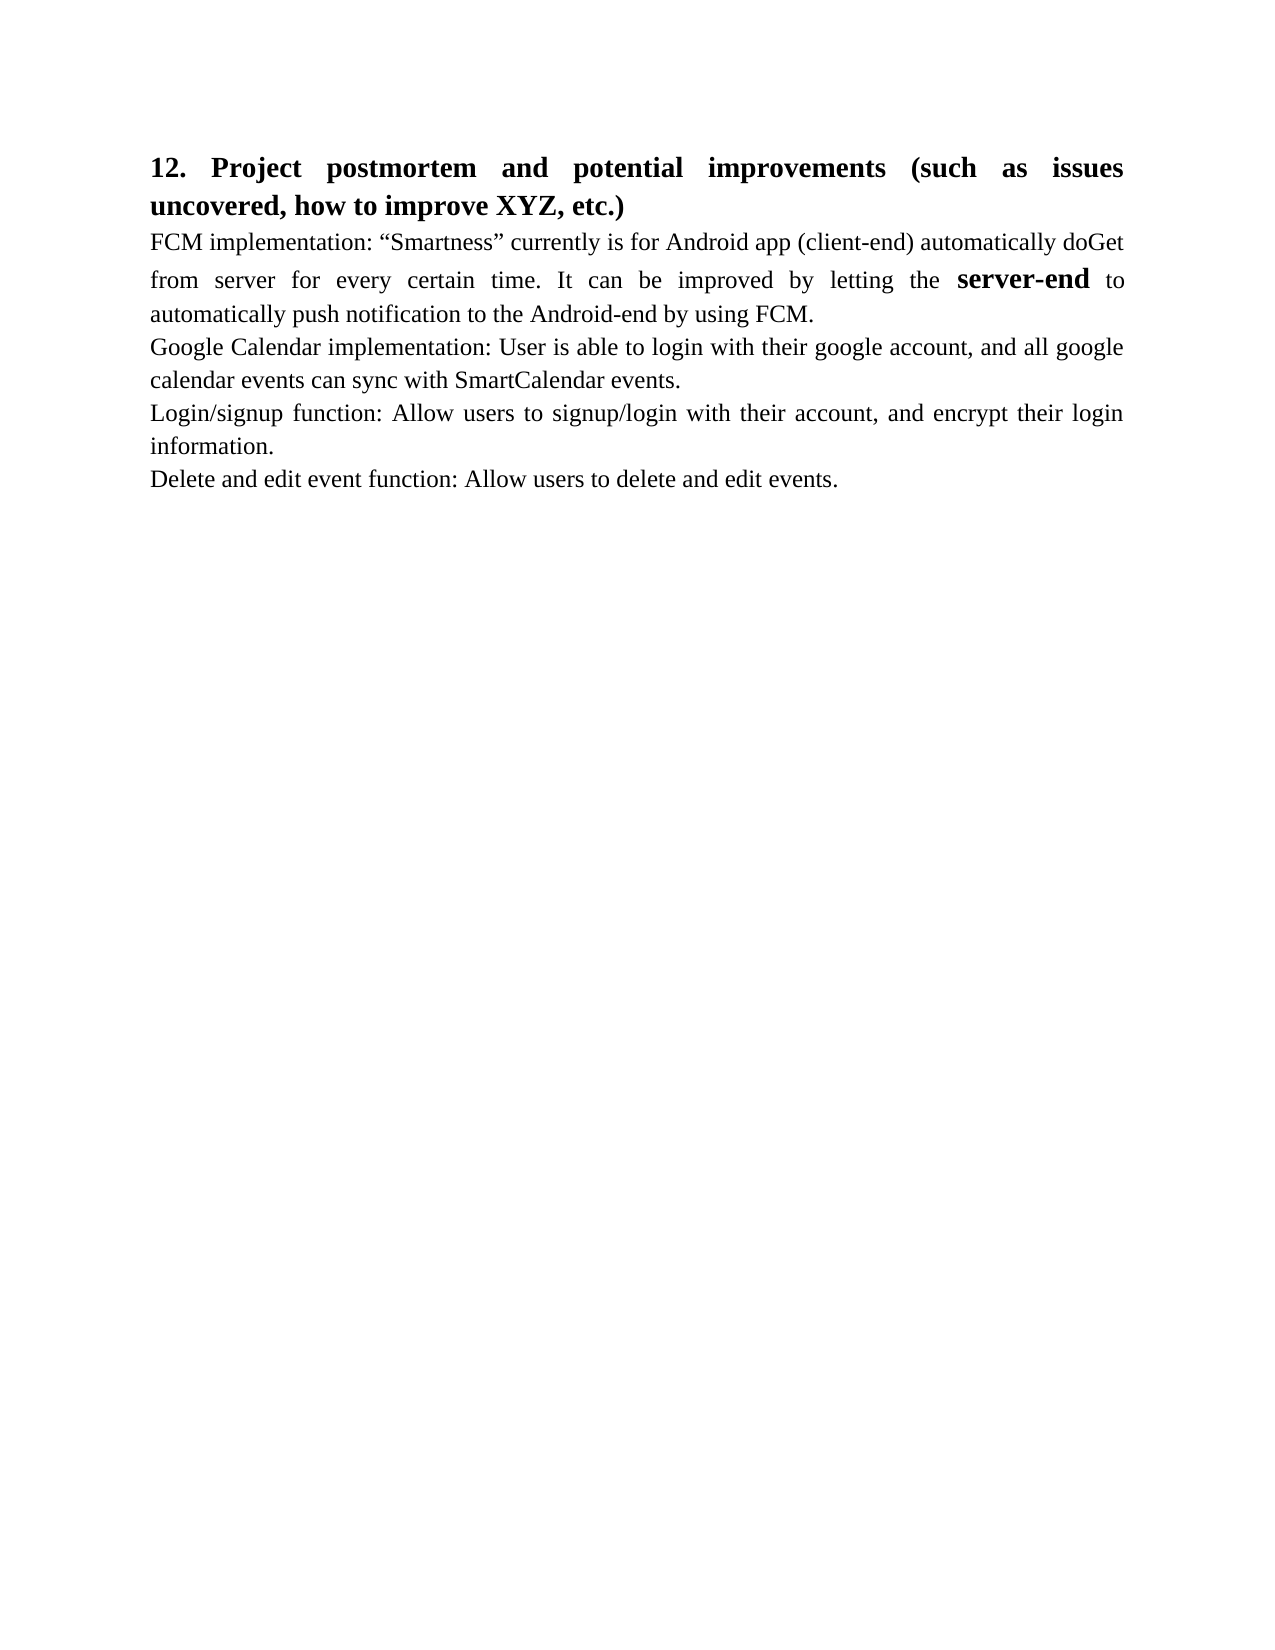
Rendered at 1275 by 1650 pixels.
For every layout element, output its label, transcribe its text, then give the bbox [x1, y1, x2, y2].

text Google Calendar implementation: User is able to login with their google account, and all google calendar events can sync with SmartCalendar events. [150, 332, 1125, 393]
text 12. Project postmortem and potential improvements (such as issues uncovered, how to improve XYZ, etc.) [150, 150, 1125, 222]
text Login/signup function: Allow users to signup/login with their account, and encrypt their login information. [150, 398, 1125, 459]
text Delete and edit event function: Allow users to delete and edit events. [150, 464, 1125, 492]
text FCM implementation: “Smartness” currently is for Android app (client-end) automatically doGet from server for every certain time. It can be improved by letting the server-end to automatically push notification to the Android-end by using FCM. [150, 227, 1125, 327]
